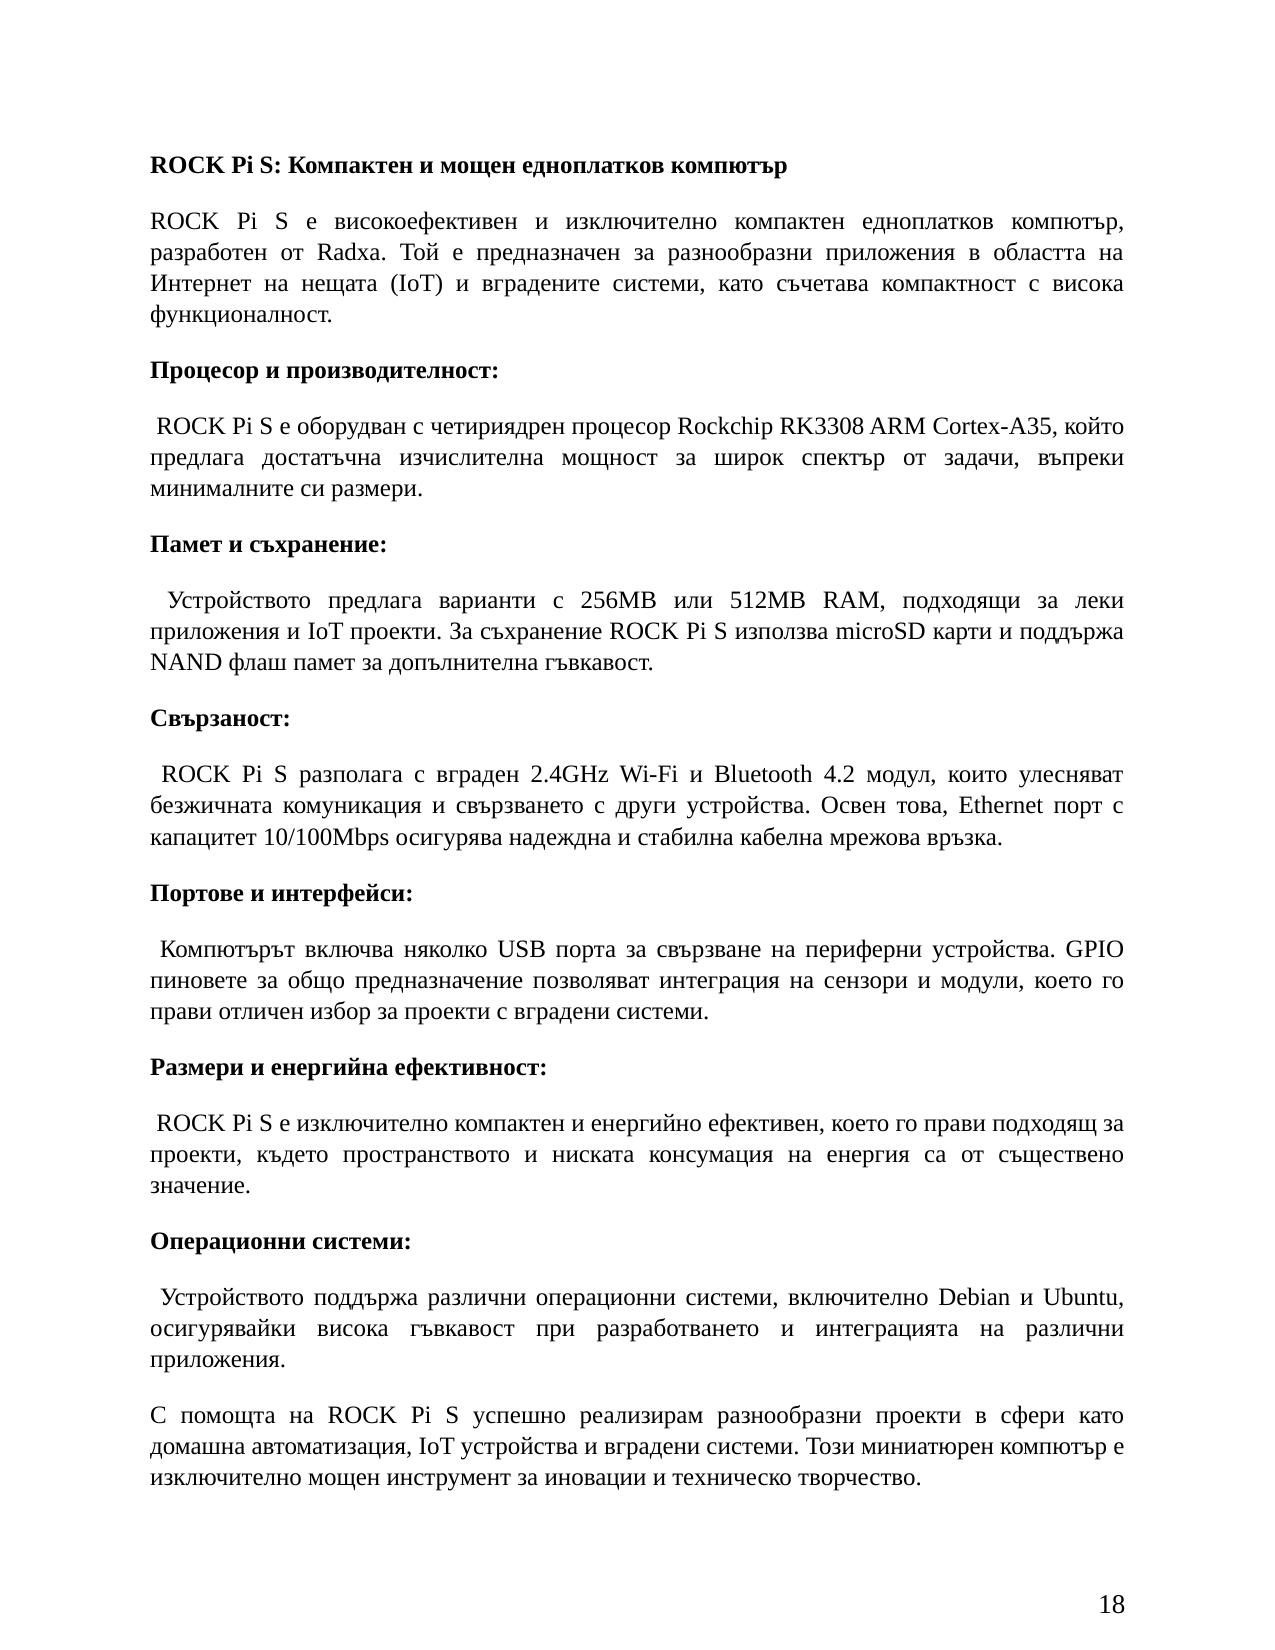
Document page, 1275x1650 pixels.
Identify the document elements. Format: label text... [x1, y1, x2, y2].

text Свързаност: [150, 703, 1125, 732]
text ROCK Pi S: Компактен и мощен едноплатков компютър [150, 150, 1125, 179]
text Операционни системи: [150, 1226, 1125, 1255]
text ROCK Pi S е изключително компактен и енергийно ефективен, което го прави подходящ за проекти, където пространството и ниската консумация на енергия са от съществено значение. [150, 1108, 1125, 1199]
text Процесор и производителност: [150, 355, 1125, 384]
text Размери и енергийна ефективност: [150, 1052, 1125, 1081]
text С помощта на ROCK Pi S успешно реализирам разнообразни проекти в сфери като домашна автоматизация, IoT устройства и вградени системи. Този миниатюрен компютър е изключително мощен инструмент за иновации и техническо творчество. [150, 1400, 1125, 1491]
text Компютърът включва няколко USB порта за свързване на периферни устройства. GPIO пиновете за общо предназначение позволяват интеграция на сензори и модули, което го прави отличен избор за проекти с вградени системи. [150, 934, 1125, 1024]
text ROCK Pi S е високоефективен и изключително компактен едноплатков компютър, разработен от Radxa. Той е предназначен за разнообразни приложения в областта на Интернет на нещата (IoT) и вградените системи, като съчетава компактност с висока функционалност. [150, 206, 1125, 328]
text Устройството поддържа различни операционни системи, включително Debian и Ubuntu, осигурявайки висока гъвкавост при разработването и интеграцията на различни приложения. [150, 1282, 1125, 1373]
text ROCK Pi S разполага с вграден 2.4GHz Wi-Fi и Bluetooth 4.2 модул, които улесняват безжичната комуникация и свързването с други устройства. Освен това, Ethernet порт с капацитет 10/100Mbps осигурява надеждна и стабилна кабелна мрежова връзка. [150, 759, 1125, 850]
text ROCK Pi S е оборудван с четириядрен процесор Rockchip RK3308 ARM Cortex-A35, който предлага достатъчна изчислителна мощност за широк спектър от задачи, въпреки минималните си размери. [150, 411, 1125, 502]
text Устройството предлага варианти с 256MB или 512MB RAM, подходящи за леки приложения и IoT проекти. За съхранение ROCK Pi S използва microSD карти и поддържа NAND флаш памет за допълнителна гъвкавост. [150, 585, 1125, 676]
text Портове и интерфейси: [150, 878, 1125, 906]
text Памет и съхранение: [150, 529, 1125, 558]
